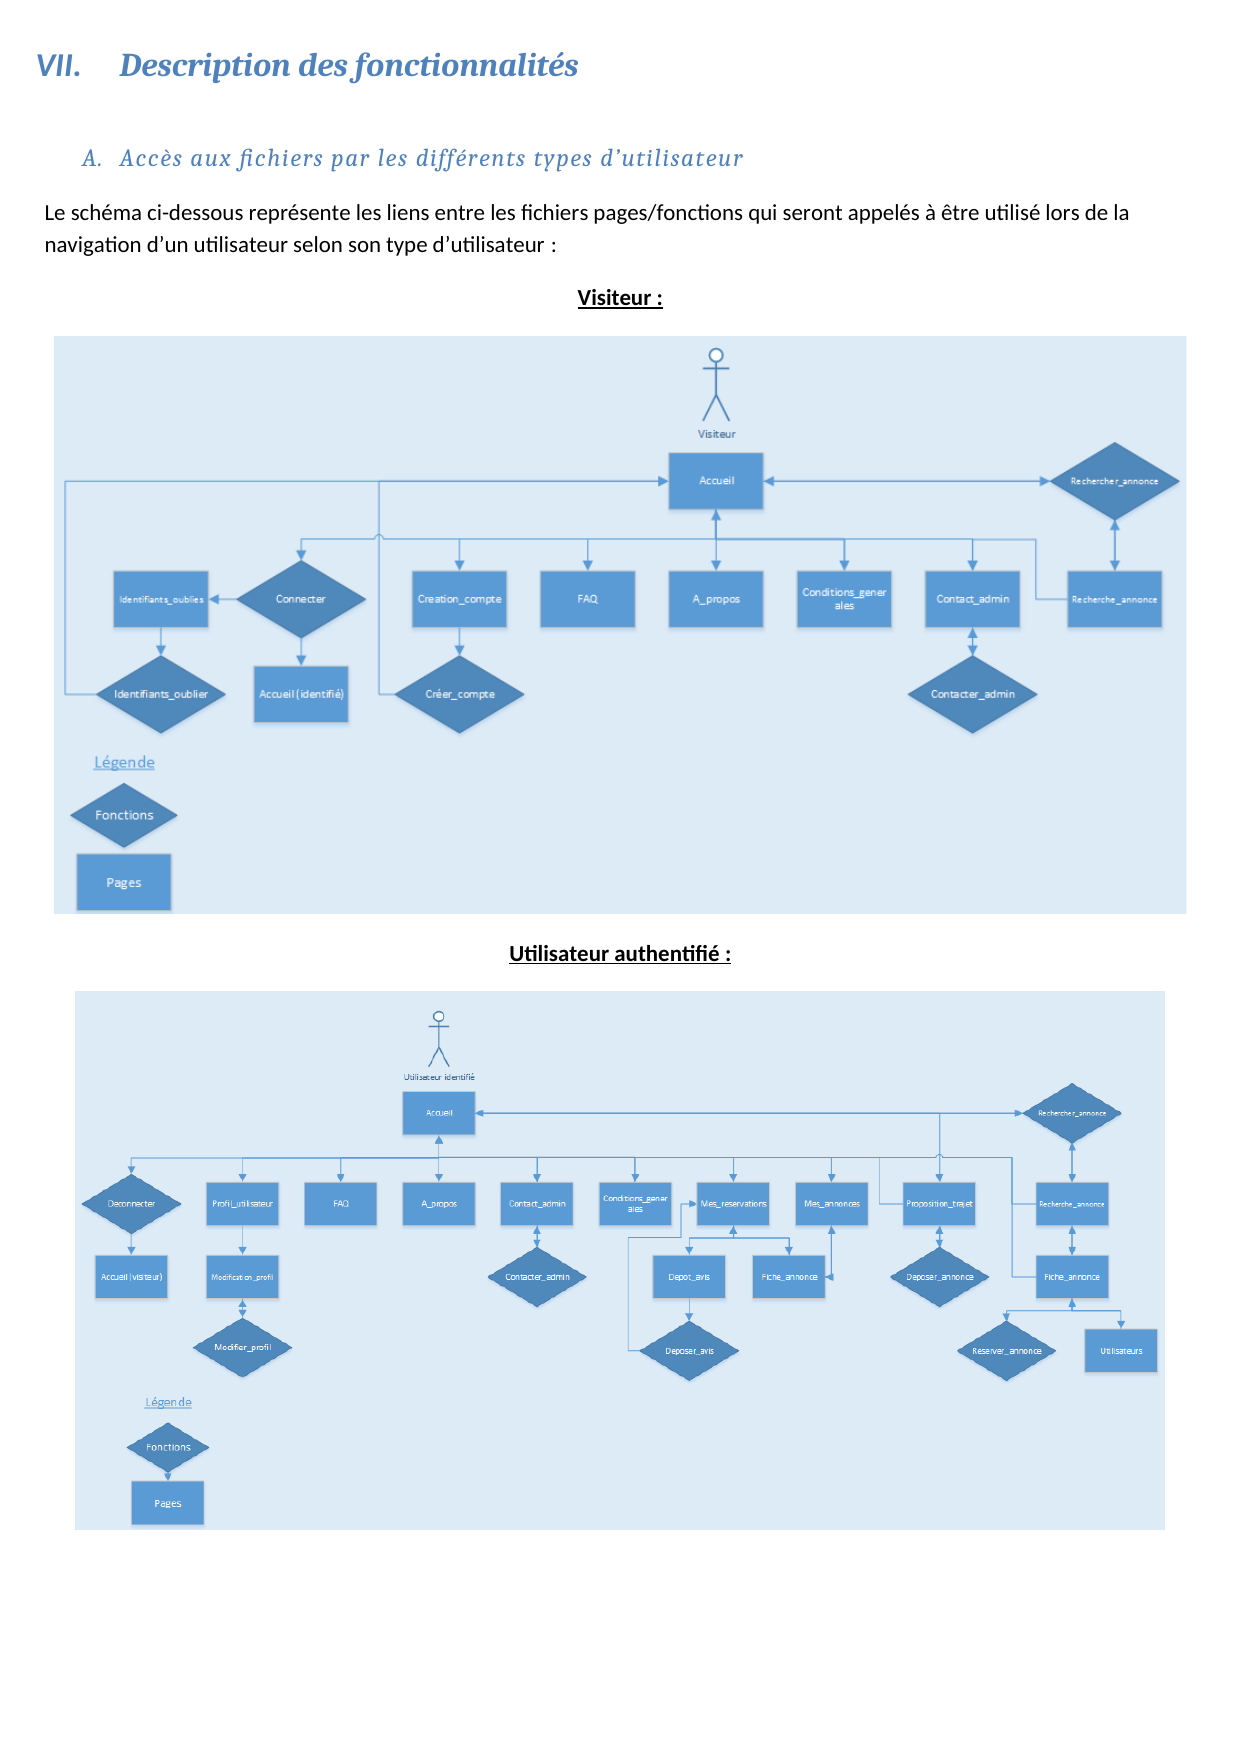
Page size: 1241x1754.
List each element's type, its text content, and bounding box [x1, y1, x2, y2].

text Visiteur : [44, 283, 1196, 311]
subtitle Accès aux fichiers par les différents types d’utilisateur [82, 144, 1196, 173]
text Le schéma ci-dessous représente les liens entre les fichiers pages/fonctions qui seront appelés à être utilisé lors de la navigation d’un utilisateur selon son type d’utilisateur : [44, 198, 1196, 258]
subtitle Description des fonctionnalités [82, 44, 1196, 85]
picture [53, 336, 1187, 914]
picture [75, 991, 1165, 1530]
text Utilisateur authentifié : [44, 939, 1196, 967]
